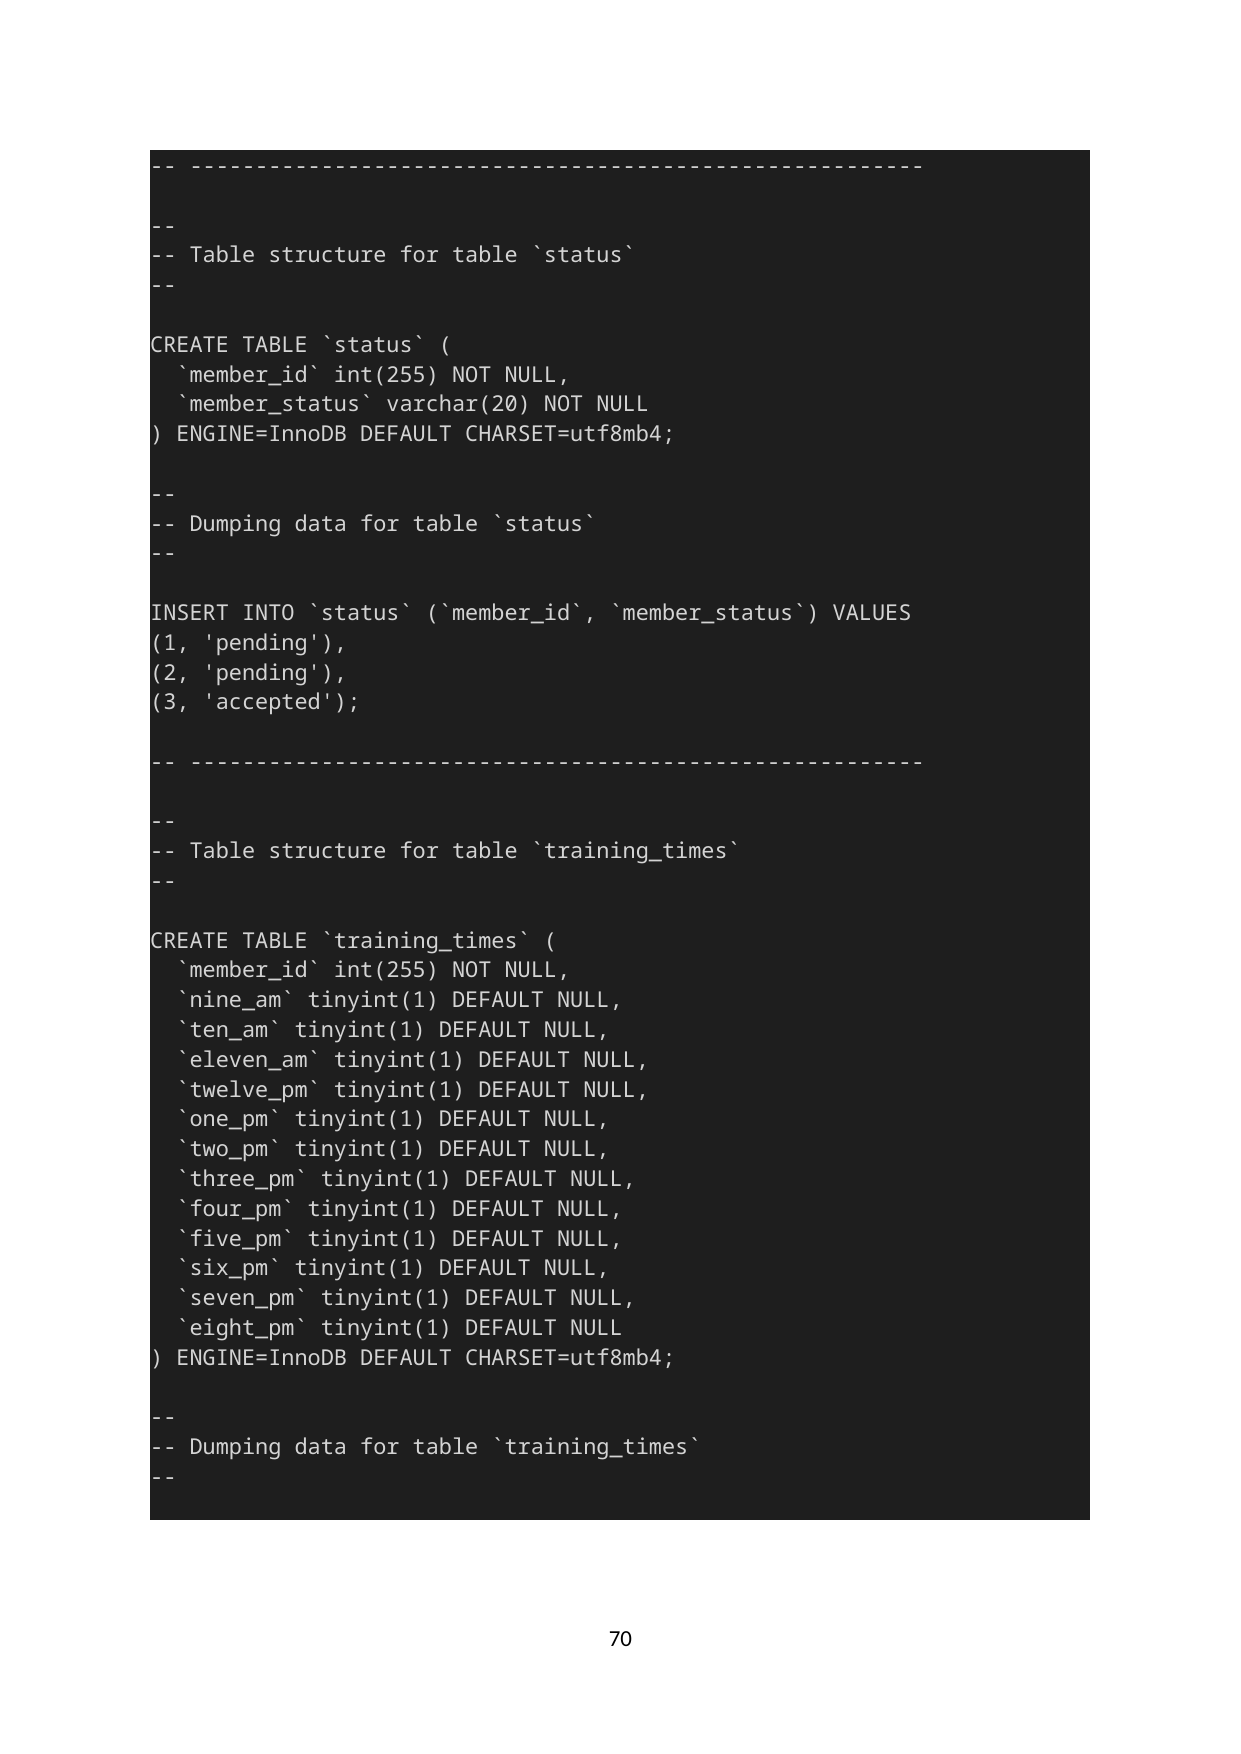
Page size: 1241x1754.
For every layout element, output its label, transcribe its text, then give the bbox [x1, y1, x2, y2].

text (1, 'pending'), [150, 627, 1090, 656]
text `twelve_pm` tinyint(1) DEFAULT NULL, [150, 1073, 1090, 1103]
text `seven_pm` tinyint(1) DEFAULT NULL, [150, 1282, 1090, 1312]
text -- [150, 209, 1090, 239]
text -- [150, 865, 1090, 895]
text `eight_pm` tinyint(1) DEFAULT NULL [150, 1312, 1090, 1342]
text `five_pm` tinyint(1) DEFAULT NULL, [150, 1222, 1090, 1252]
text ) ENGINE=InnoDB DEFAULT CHARSET=utf8mb4; [150, 418, 1090, 448]
text `three_pm` tinyint(1) DEFAULT NULL, [150, 1163, 1090, 1193]
text -- [150, 269, 1090, 299]
text `member_status` varchar(20) NOT NULL [150, 388, 1090, 418]
text `six_pm` tinyint(1) DEFAULT NULL, [150, 1252, 1090, 1282]
text `member_id` int(255) NOT NULL, [150, 358, 1090, 388]
text (2, 'pending'), [150, 656, 1090, 686]
text `ten_am` tinyint(1) DEFAULT NULL, [150, 1014, 1090, 1044]
text `four_pm` tinyint(1) DEFAULT NULL, [150, 1193, 1090, 1222]
text -- [150, 537, 1090, 567]
text `nine_am` tinyint(1) DEFAULT NULL, [150, 984, 1090, 1014]
text (3, 'accepted'); [150, 686, 1090, 716]
text INSERT INTO `status` (`member_id`, `member_status`) VALUES [150, 597, 1090, 627]
text -- Dumping data for table `training_times` [150, 1431, 1090, 1461]
text -- [150, 805, 1090, 835]
text `eleven_am` tinyint(1) DEFAULT NULL, [150, 1044, 1090, 1073]
text -- [150, 1401, 1090, 1431]
text -- -------------------------------------------------------- [150, 746, 1090, 776]
text -- [150, 478, 1090, 507]
text CREATE TABLE `training_times` ( [150, 924, 1090, 954]
text -- -------------------------------------------------------- [150, 150, 1090, 180]
text -- [150, 1461, 1090, 1491]
text -- Table structure for table `status` [150, 239, 1090, 269]
text CREATE TABLE `status` ( [150, 329, 1090, 358]
text -- Dumping data for table `status` [150, 507, 1090, 537]
text -- Table structure for table `training_times` [150, 835, 1090, 865]
text `one_pm` tinyint(1) DEFAULT NULL, [150, 1103, 1090, 1133]
text ) ENGINE=InnoDB DEFAULT CHARSET=utf8mb4; [150, 1342, 1090, 1371]
text `two_pm` tinyint(1) DEFAULT NULL, [150, 1133, 1090, 1163]
text `member_id` int(255) NOT NULL, [150, 954, 1090, 984]
